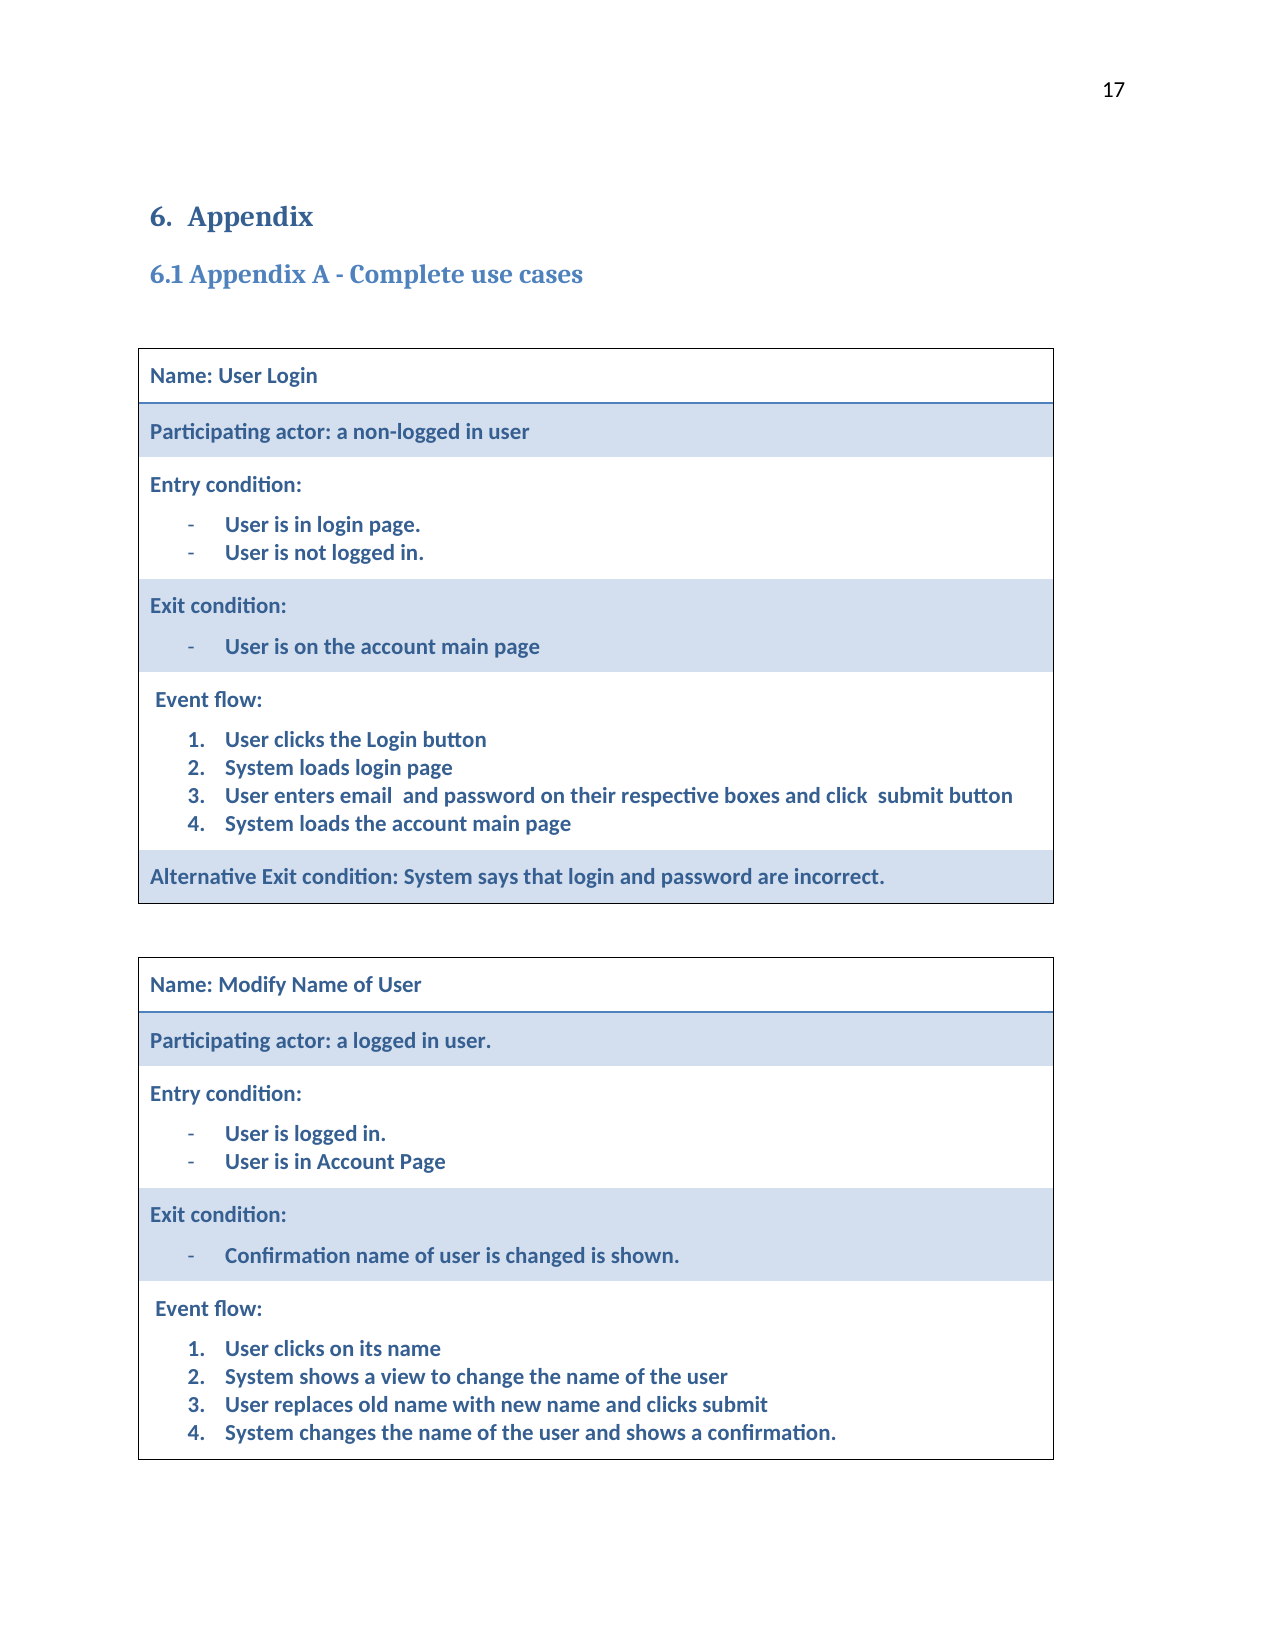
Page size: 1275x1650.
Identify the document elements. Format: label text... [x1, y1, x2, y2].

subtitle 6.1 Appendix A - Complete use cases [150, 259, 1125, 291]
table_cell Alternative Exit condition: System says that login and password are incorrect. [139, 850, 1053, 903]
table_cell Event flow: User clicks on its name System shows a view to change the name of the user User replaces old name with new name and clicks submit System changes the name of the user and shows a confirmation. [139, 1281, 1053, 1459]
subtitle Appendix [150, 200, 1125, 233]
table_cell Participating actor: a non-logged in user [139, 404, 1053, 457]
table_cell Event flow: User clicks the Login button System loads login page User enters email and password on their respective boxes and click submit button System loads the account main page [139, 673, 1053, 850]
table_header Name: User Login [139, 349, 1053, 402]
table_cell Exit condition: User is on the account main page [139, 579, 1053, 672]
table_cell Entry condition: User is in login page. User is not logged in. [139, 457, 1053, 579]
table_cell Exit condition: Confirmation name of user is changed is shown. [139, 1188, 1053, 1281]
table_header Name: Modify Name of User [139, 958, 1053, 1011]
table_cell Entry condition: User is logged in. User is in Account Page [139, 1066, 1053, 1188]
table_cell Participating actor: a logged in user. [139, 1013, 1053, 1066]
